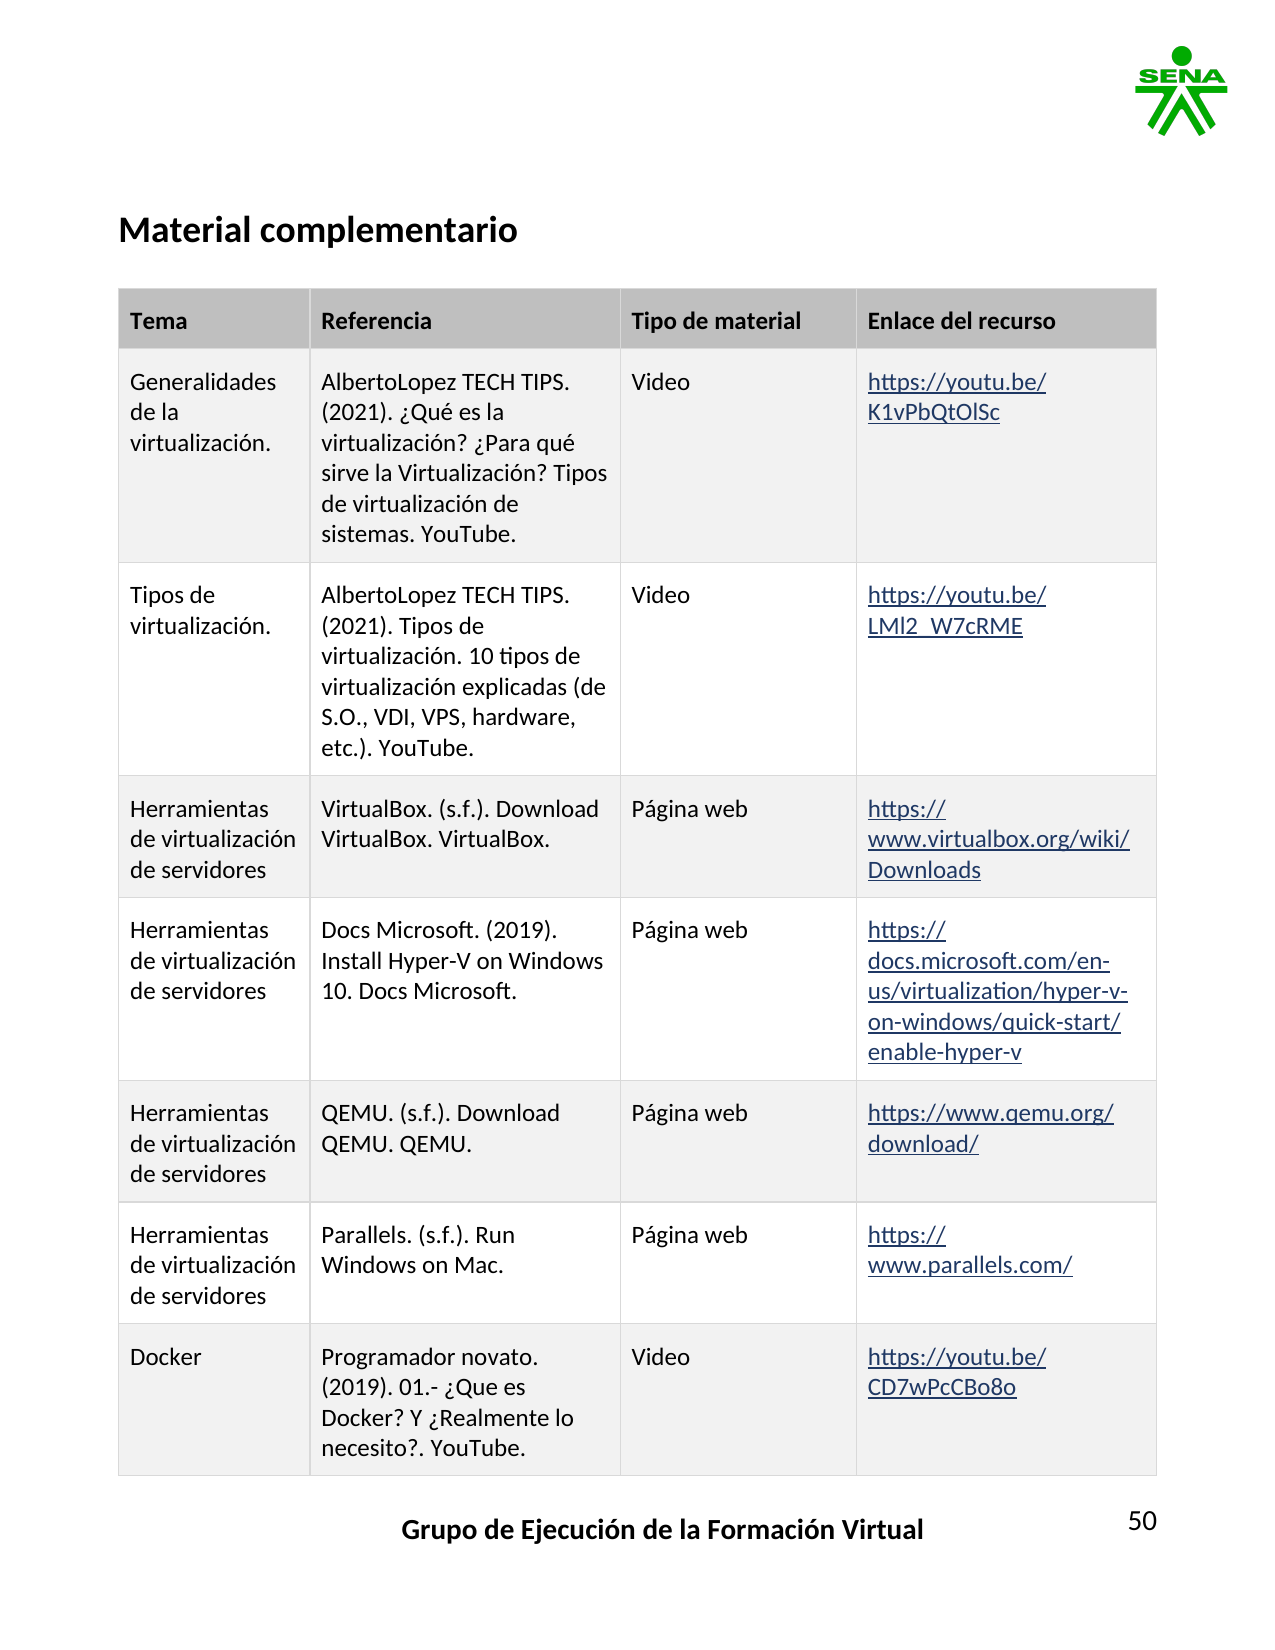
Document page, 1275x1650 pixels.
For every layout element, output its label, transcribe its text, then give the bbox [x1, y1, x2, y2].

table_cell Página web [621, 898, 856, 1079]
table_cell Herramientas de virtualización de servidores [119, 1203, 309, 1323]
table_header Tipo de material [621, 289, 856, 348]
table_cell Página web [621, 776, 856, 897]
table_cell Generalidades de la virtualización. [119, 349, 309, 562]
table_cell Página web [621, 1081, 856, 1201]
table_cell Programador novato. (2019). 01.- ¿Que es Docker? Y ¿Realmente lo necesito?. YouTube. [311, 1324, 620, 1475]
table_cell Tipos de virtualización. [119, 563, 309, 775]
table_cell Parallels. (s.f.). Run Windows on Mac. [311, 1203, 620, 1323]
table_cell https://youtu.be/LMl2_W7cRME [857, 563, 1156, 775]
table_cell https://www.parallels.com/ [857, 1203, 1156, 1323]
table_header Referencia [311, 289, 620, 348]
table_cell Docker [119, 1324, 309, 1475]
table_cell Herramientas de virtualización de servidores [119, 1081, 309, 1201]
table_cell https://youtu.be/K1vPbQtOlSc [857, 349, 1156, 562]
table_cell VirtualBox. (s.f.). Download VirtualBox. VirtualBox. [311, 776, 620, 897]
table_cell Video [621, 1324, 856, 1475]
table_cell AlbertoLopez TECH TIPS. (2021). Tipos de virtualización. 10 tipos de virtualización explicadas (de S.O., VDI, VPS, hardware, etc.). YouTube. [311, 563, 620, 775]
table_cell Video [621, 563, 856, 775]
table_cell https://docs.microsoft.com/en-us/virtualization/hyper-v-on-windows/quick-start/enable-hyper-v [857, 898, 1156, 1079]
table_header Enlace del recurso [857, 289, 1156, 348]
table_cell Página web [621, 1203, 856, 1323]
table_header Tema [119, 289, 309, 348]
table_cell Herramientas de virtualización de servidores [119, 776, 309, 897]
table_cell AlbertoLopez TECH TIPS. (2021). ¿Qué es la virtualización? ¿Para qué sirve la Virtualización? Tipos de virtualización de sistemas. YouTube. [311, 349, 620, 562]
text Material complementario [118, 206, 1157, 252]
table_cell Docs Microsoft. (2019). Install Hyper-V on Windows 10. Docs Microsoft. [311, 898, 620, 1079]
table_cell Herramientas de virtualización de servidores [119, 898, 309, 1079]
picture [1135, 46, 1228, 136]
table_cell QEMU. (s.f.). Download QEMU. QEMU. [311, 1081, 620, 1201]
table_cell https://www.virtualbox.org/wiki/Downloads [857, 776, 1156, 897]
table_cell https://www.qemu.org/download/ [857, 1081, 1156, 1201]
table_cell Video [621, 349, 856, 562]
table_cell https://youtu.be/CD7wPcCBo8o [857, 1324, 1156, 1475]
